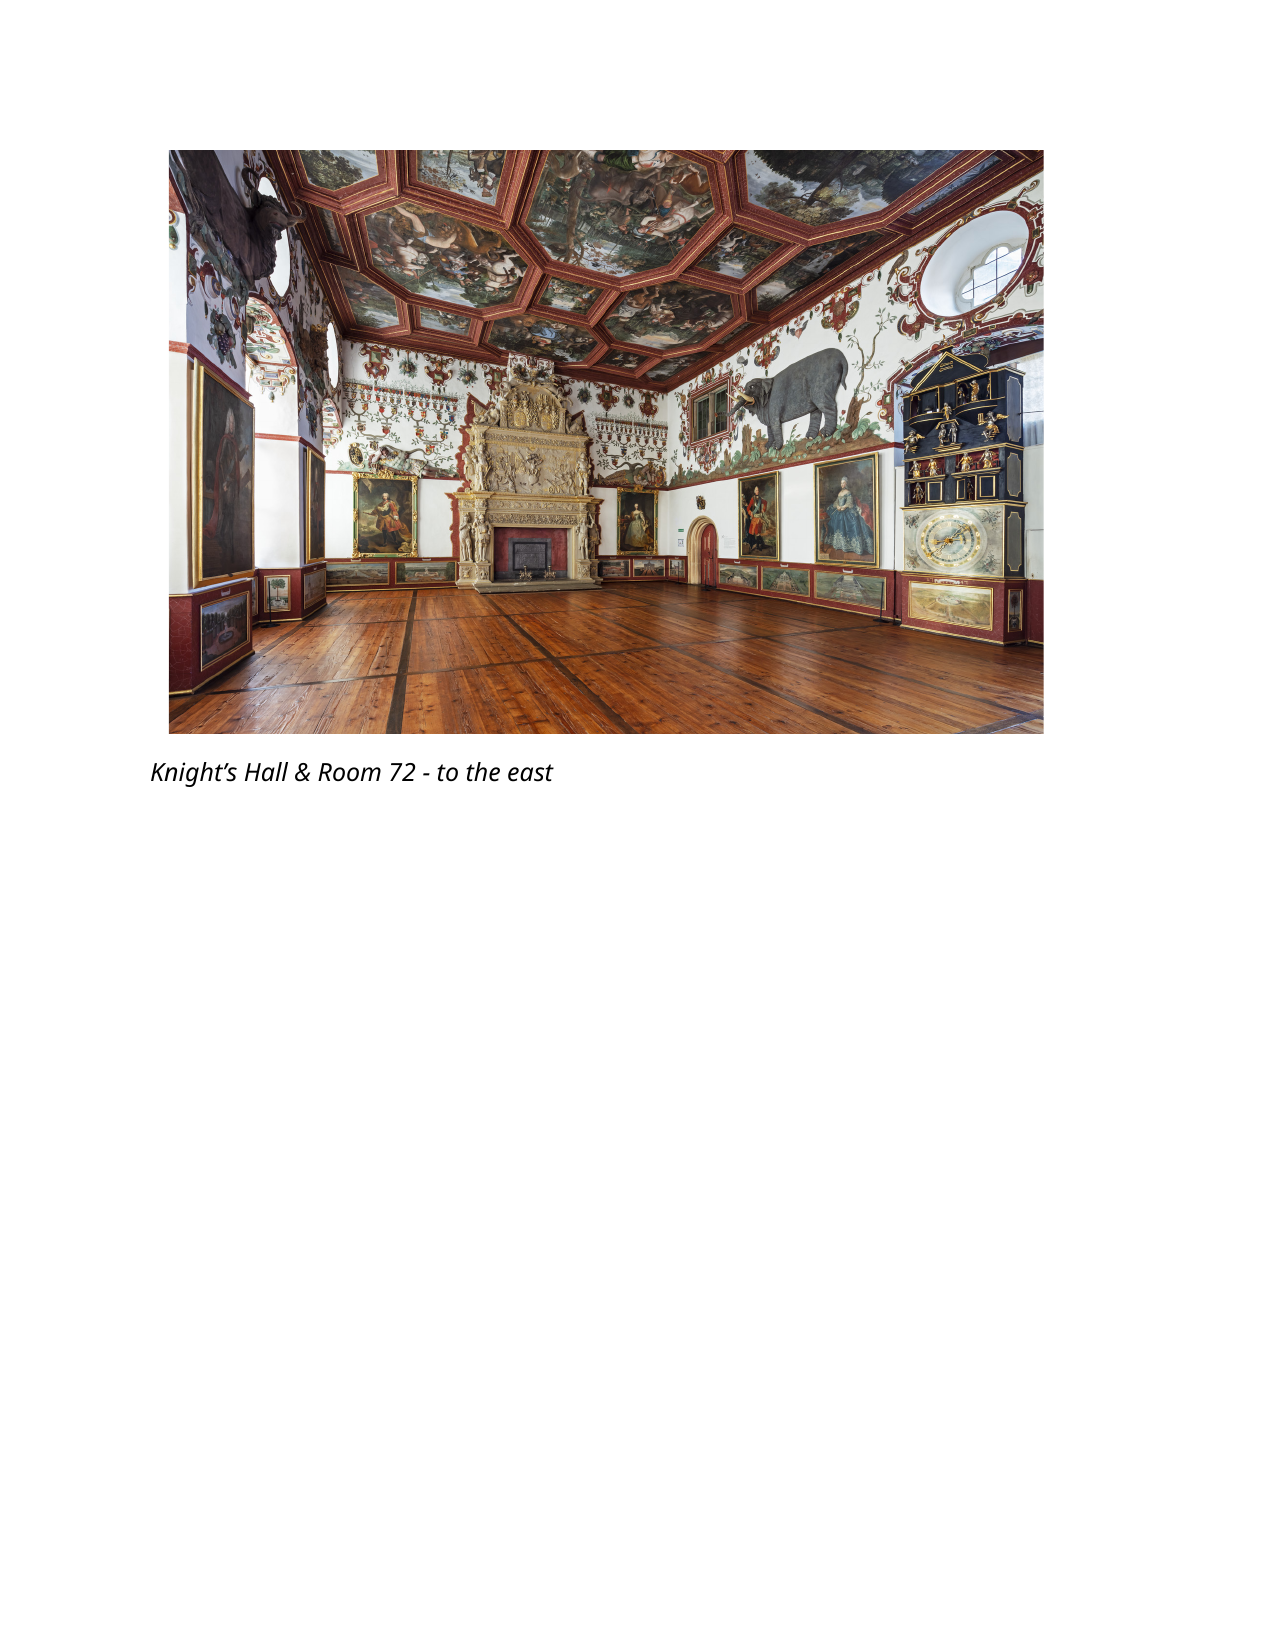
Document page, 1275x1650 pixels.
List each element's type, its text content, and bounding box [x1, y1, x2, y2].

text Knight’s Hall & Room 72 - to the east [150, 754, 1125, 788]
picture [168, 150, 1044, 734]
